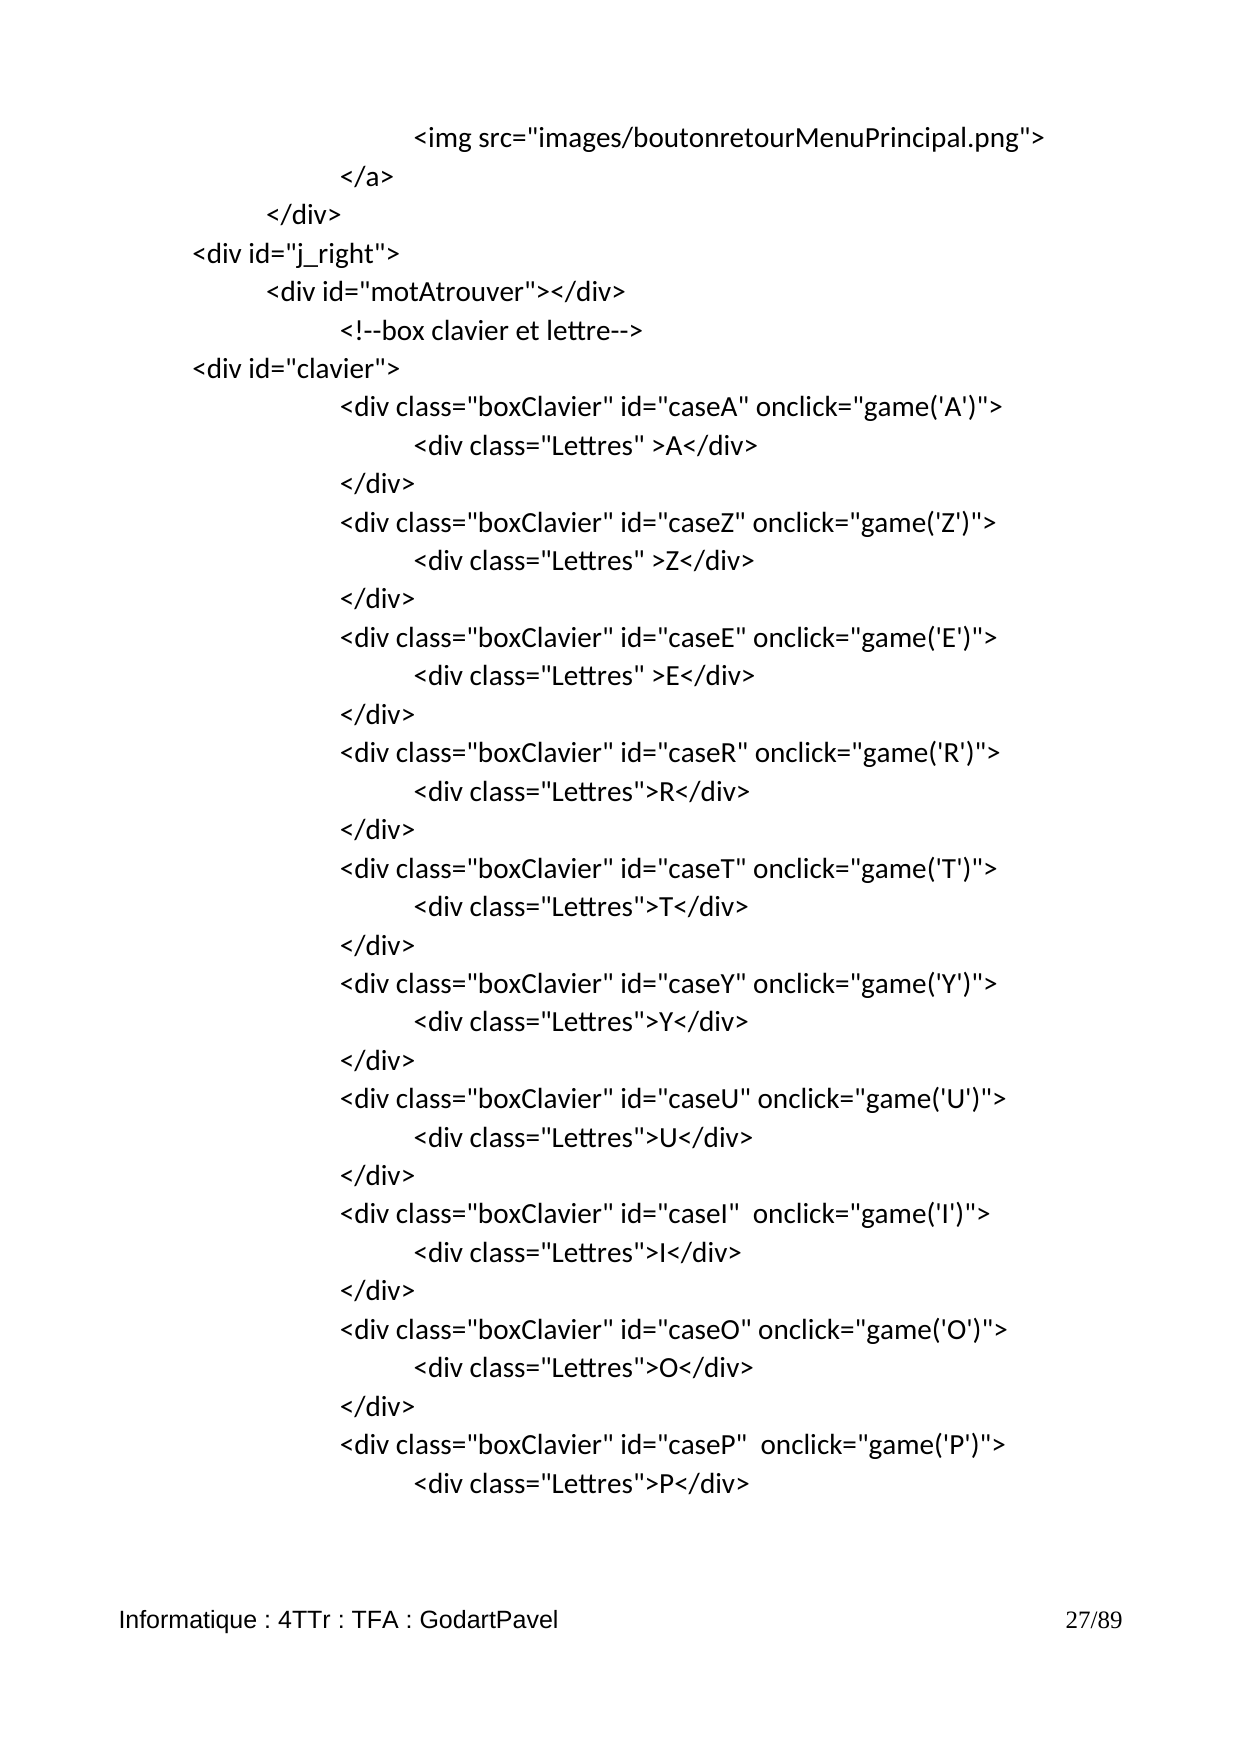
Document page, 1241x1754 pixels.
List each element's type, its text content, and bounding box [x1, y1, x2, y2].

text <div class="boxClavier" id="caseA" onclick="game('A')"> [118, 388, 1123, 424]
text </div> [118, 1272, 1123, 1308]
text <div class="Lettres" >A</div> [118, 427, 1123, 462]
text </div> [118, 1157, 1123, 1193]
text <div id="clavier"> [118, 350, 1123, 386]
text <div class="boxClavier" id="caseY" onclick="game('Y')"> [118, 965, 1123, 1001]
text <div id="j_right"> [118, 235, 1123, 270]
text <div class="boxClavier" id="caseI" onclick="game('I')"> [118, 1196, 1123, 1231]
text <div class="boxClavier" id="caseU" onclick="game('U')"> [118, 1080, 1123, 1116]
text <img src="images/boutonretourMenuPrincipal.png"> [118, 119, 1123, 155]
text <div class="boxClavier" id="caseO" onclick="game('O')"> [118, 1311, 1123, 1347]
text <div class="boxClavier" id="caseT" onclick="game('T')"> [118, 850, 1123, 885]
text <div class="Lettres">I</div> [118, 1234, 1123, 1270]
text </div> [118, 1388, 1123, 1423]
text <div class="Lettres">U</div> [118, 1119, 1123, 1154]
text <div class="boxClavier" id="caseP" onclick="game('P')"> [118, 1426, 1123, 1462]
text <div id="motAtrouver"></div> [118, 273, 1123, 309]
text </div> [118, 927, 1123, 962]
text </div> [118, 196, 1123, 232]
text <div class="Lettres">P</div> [118, 1465, 1123, 1500]
text <div class="Lettres">O</div> [118, 1349, 1123, 1385]
text <!--box clavier et lettre--> [118, 312, 1123, 347]
text <div class="Lettres">T</div> [118, 888, 1123, 924]
text <div class="Lettres">Y</div> [118, 1003, 1123, 1039]
text <div class="Lettres" >E</div> [118, 657, 1123, 693]
text </div> [118, 581, 1123, 616]
text </a> [118, 158, 1123, 193]
text <div class="boxClavier" id="caseE" onclick="game('E')"> [118, 619, 1123, 655]
text <div class="boxClavier" id="caseZ" onclick="game('Z')"> [118, 504, 1123, 539]
text </div> [118, 465, 1123, 501]
text <div class="Lettres">R</div> [118, 773, 1123, 808]
text <div class="Lettres" >Z</div> [118, 542, 1123, 578]
text </div> [118, 696, 1123, 732]
text </div> [118, 1042, 1123, 1077]
text </div> [118, 811, 1123, 847]
text <div class="boxClavier" id="caseR" onclick="game('R')"> [118, 734, 1123, 770]
